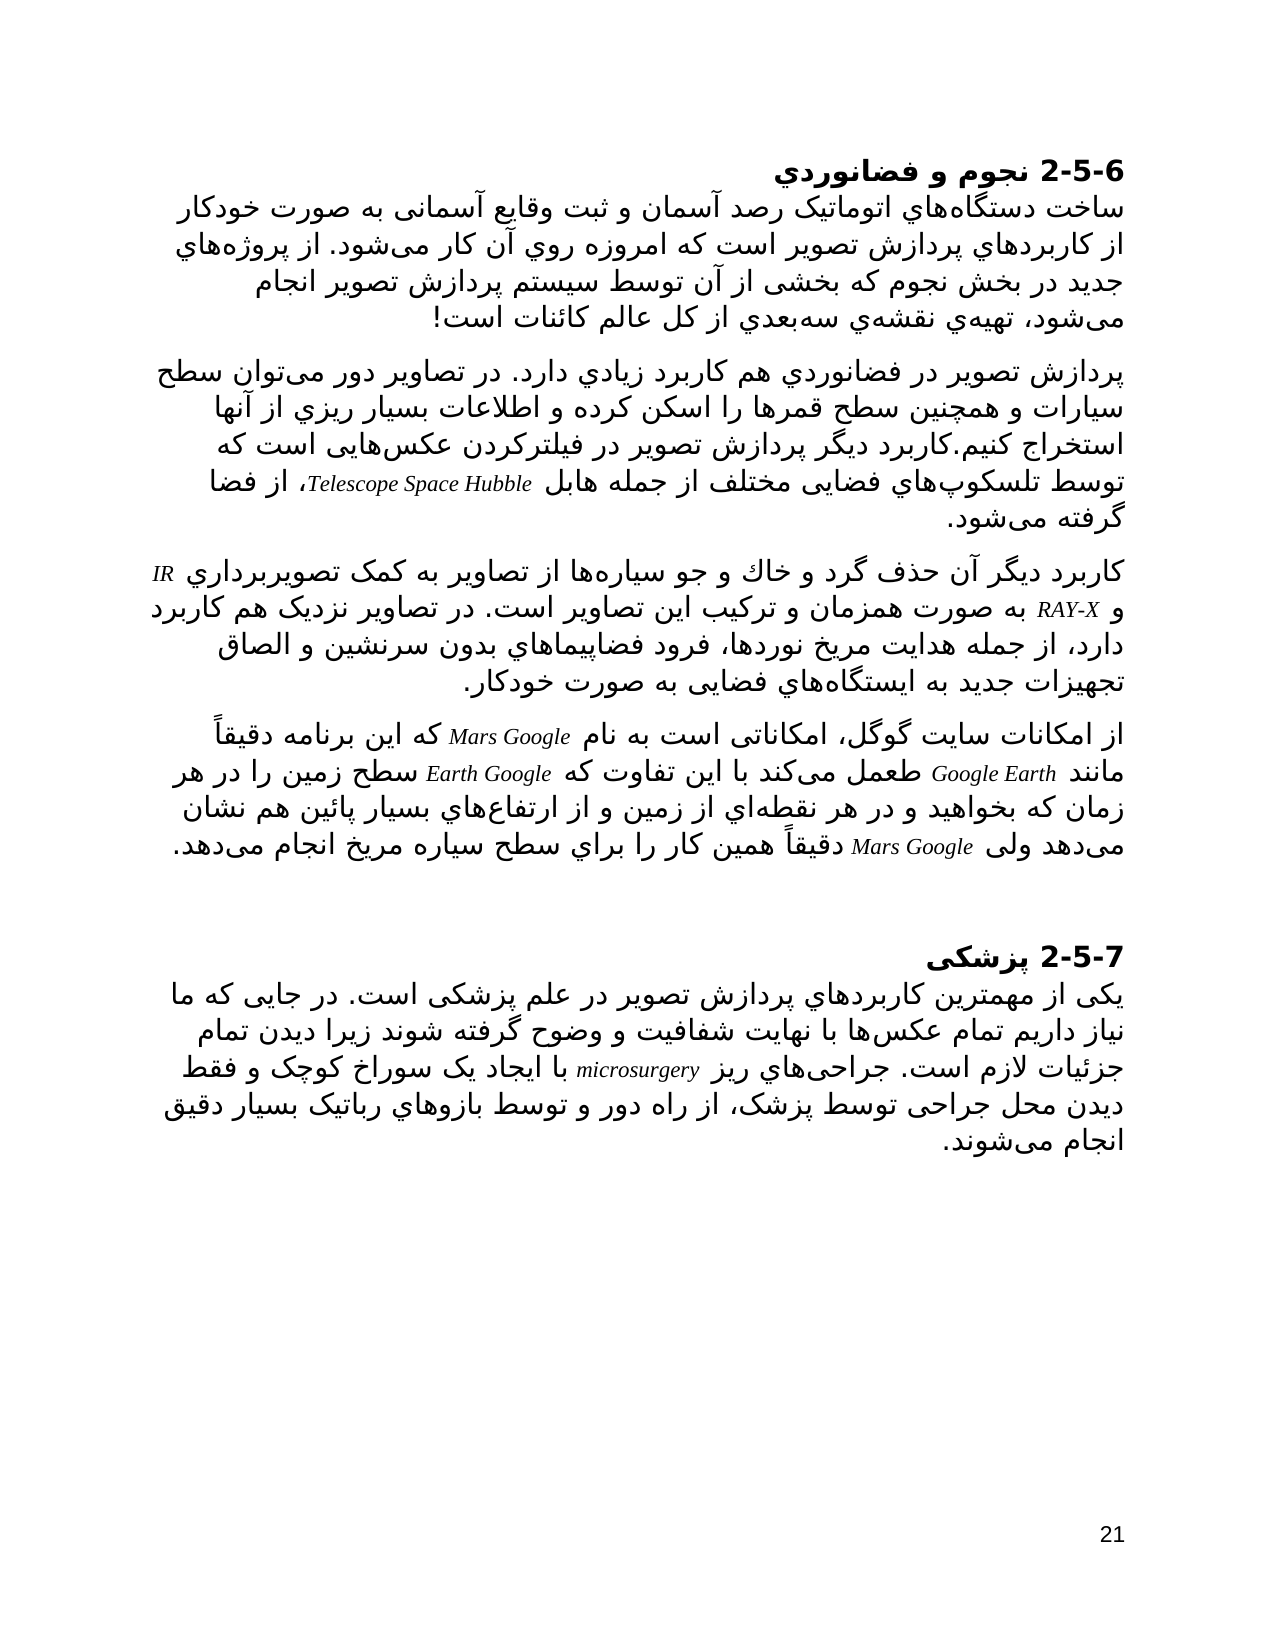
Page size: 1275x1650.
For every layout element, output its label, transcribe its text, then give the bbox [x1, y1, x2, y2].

text ساخت دستگاه‌هاي اتوماتیک رصد آسمان و ثبت وقایع آسمانی به صورت خودکار از کاربردهاي پردازش تصویر است که امروزه روي آن کار می‌شود. از پروژه‌هاي جدید در بخش نجوم که بخشی از آن توسط سیستم پردازش تصویر انجام می‌شود، تهیه‌ي نقشه‌ي سه‌بعدي از کل عالم کائنات است! [150, 191, 1125, 335]
subtitle 2-5-6 نجوم و فضانوردي [150, 154, 1125, 188]
text از امکانات سایت گوگل، امکاناتی است به نام Mars Google که این برنامه دقیقاً مانند Google Earth طعمل می‌کند با این تفاوت که Earth Google سطح زمین را در هر زمان که بخواهید و در هر نقطه‌اي از زمین و از ارتفاع‌هاي بسیار پائین هم نشان می‌دهد ولی Mars Google دقیقاً همین کار را براي سطح سیاره مریخ انجام می‌دهد. [150, 717, 1125, 861]
text یکی از مهمترین کاربردهاي پردازش تصویر در علم پزشکی است. در جایی که ما نیاز داریم تمام عکس‌ها با نهایت شفافیت و وضوح گرفته شوند زیرا دیدن تمام جزئیات لازم است. جراحی‌هاي ریز microsurgery با ایجاد یک سوراخ کوچک و فقط دیدن محل جراحی توسط پزشک، از راه دور و توسط بازوهاي رباتیک بسیار دقیق انجام می‌شوند. [150, 977, 1125, 1158]
text پردازش تصویر در فضانوردي هم کاربرد زیادي دارد. در تصاویر دور می‌توان سطح سیارات و همچنین سطح قمرها را اسکن کرده و اطلاعات بسیار ریزي از آنها استخراج کنیم.کاربرد دیگر پردازش تصویر در فیلترکردن عکس‌هایی است که توسط تلسکوپ‌هاي فضایی مختلف از جمله هابل Telescope Space Hubble، از فضا گرفته می‌شود. [150, 354, 1125, 535]
text کاربرد دیگر آن حذف گرد و خاك و جو سیاره‌ها از تصاویر به کمک تصویربرداري IR و RAY-X به صورت همزمان و ترکیب این تصاویر است. در تصاویر نزدیک هم کاربرد دارد، از جمله هدایت مریخ نوردها، فرود فضاپیماهاي بدون سرنشین و الصاق تجهیزات جدید به ایستگاه‌هاي فضایی به صورت خودکار. [150, 554, 1125, 698]
subtitle 2-5-7 پزشکی [150, 940, 1125, 974]
